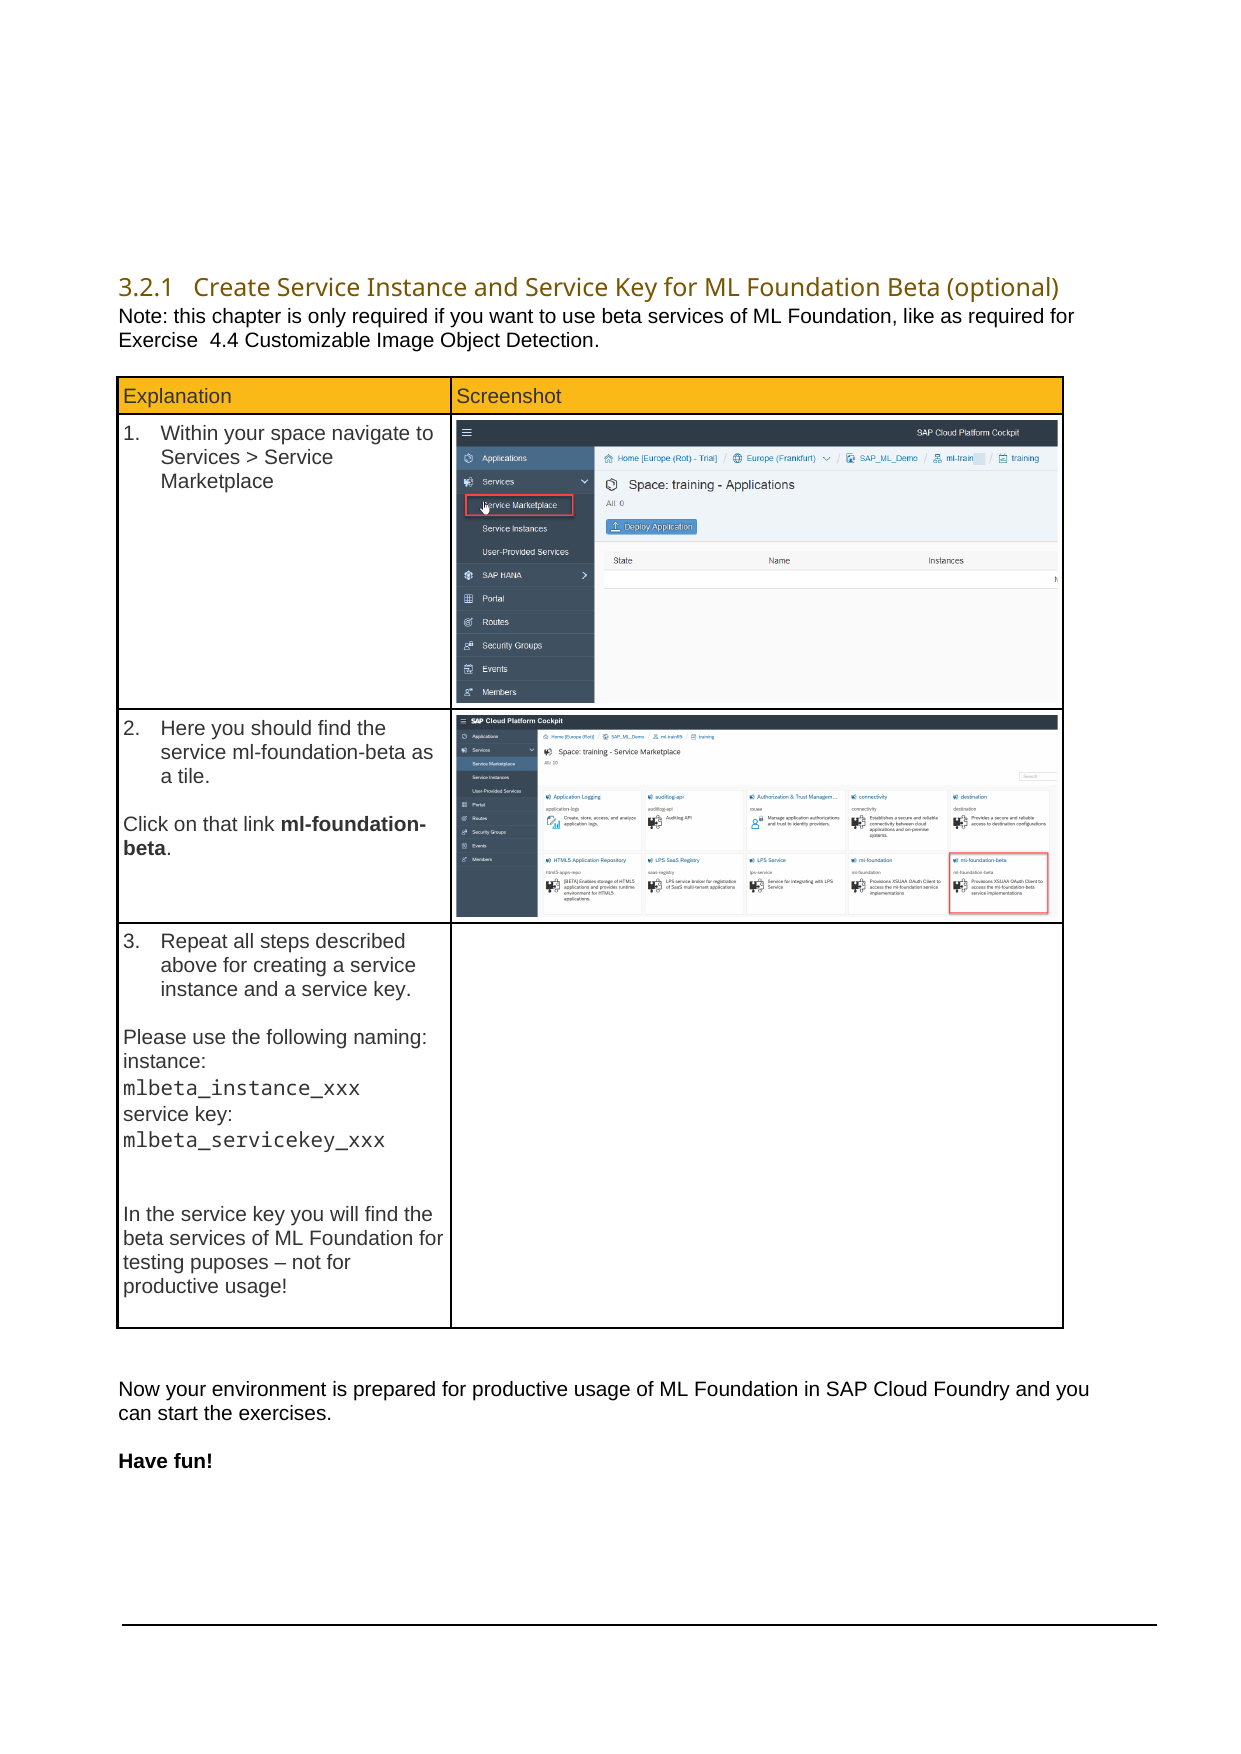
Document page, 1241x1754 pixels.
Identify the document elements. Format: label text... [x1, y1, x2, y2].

picture [456, 715, 1058, 917]
table_cell [452, 924, 1062, 1327]
table_cell Repeat all steps described above for creating a service instance and a service key. Please use the following naming: instance: mlbeta_instance_xxx service key: mlbeta_servicekey_xxx In the service key you will find the beta services of ML Foundation for testing puposes – not for productive usage! [119, 924, 450, 1327]
text Note: this chapter is only required if you want to use beta services of ML Foundation, like as required for Exercise 4.4 Customizable Image Object Detection. [118, 304, 1122, 352]
table_header Screenshot [452, 378, 1062, 413]
table_header Explanation [119, 378, 450, 413]
table_cell [452, 415, 1062, 708]
table_cell Here you should find the service ml-foundation-beta as a tile. Click on that link ml-foundation-beta. [119, 710, 450, 922]
picture [456, 420, 1058, 703]
subtitle Create Service Instance and Service Key for ML Foundation Beta (optional) [118, 270, 1122, 304]
text Now your environment is prepared for productive usage of ML Foundation in SAP Cloud Foundry and you can start the exercises. Have fun! [118, 1377, 1122, 1473]
table_cell Within your space navigate to Services > Service Marketplace [119, 415, 450, 708]
table_cell [452, 710, 1062, 922]
